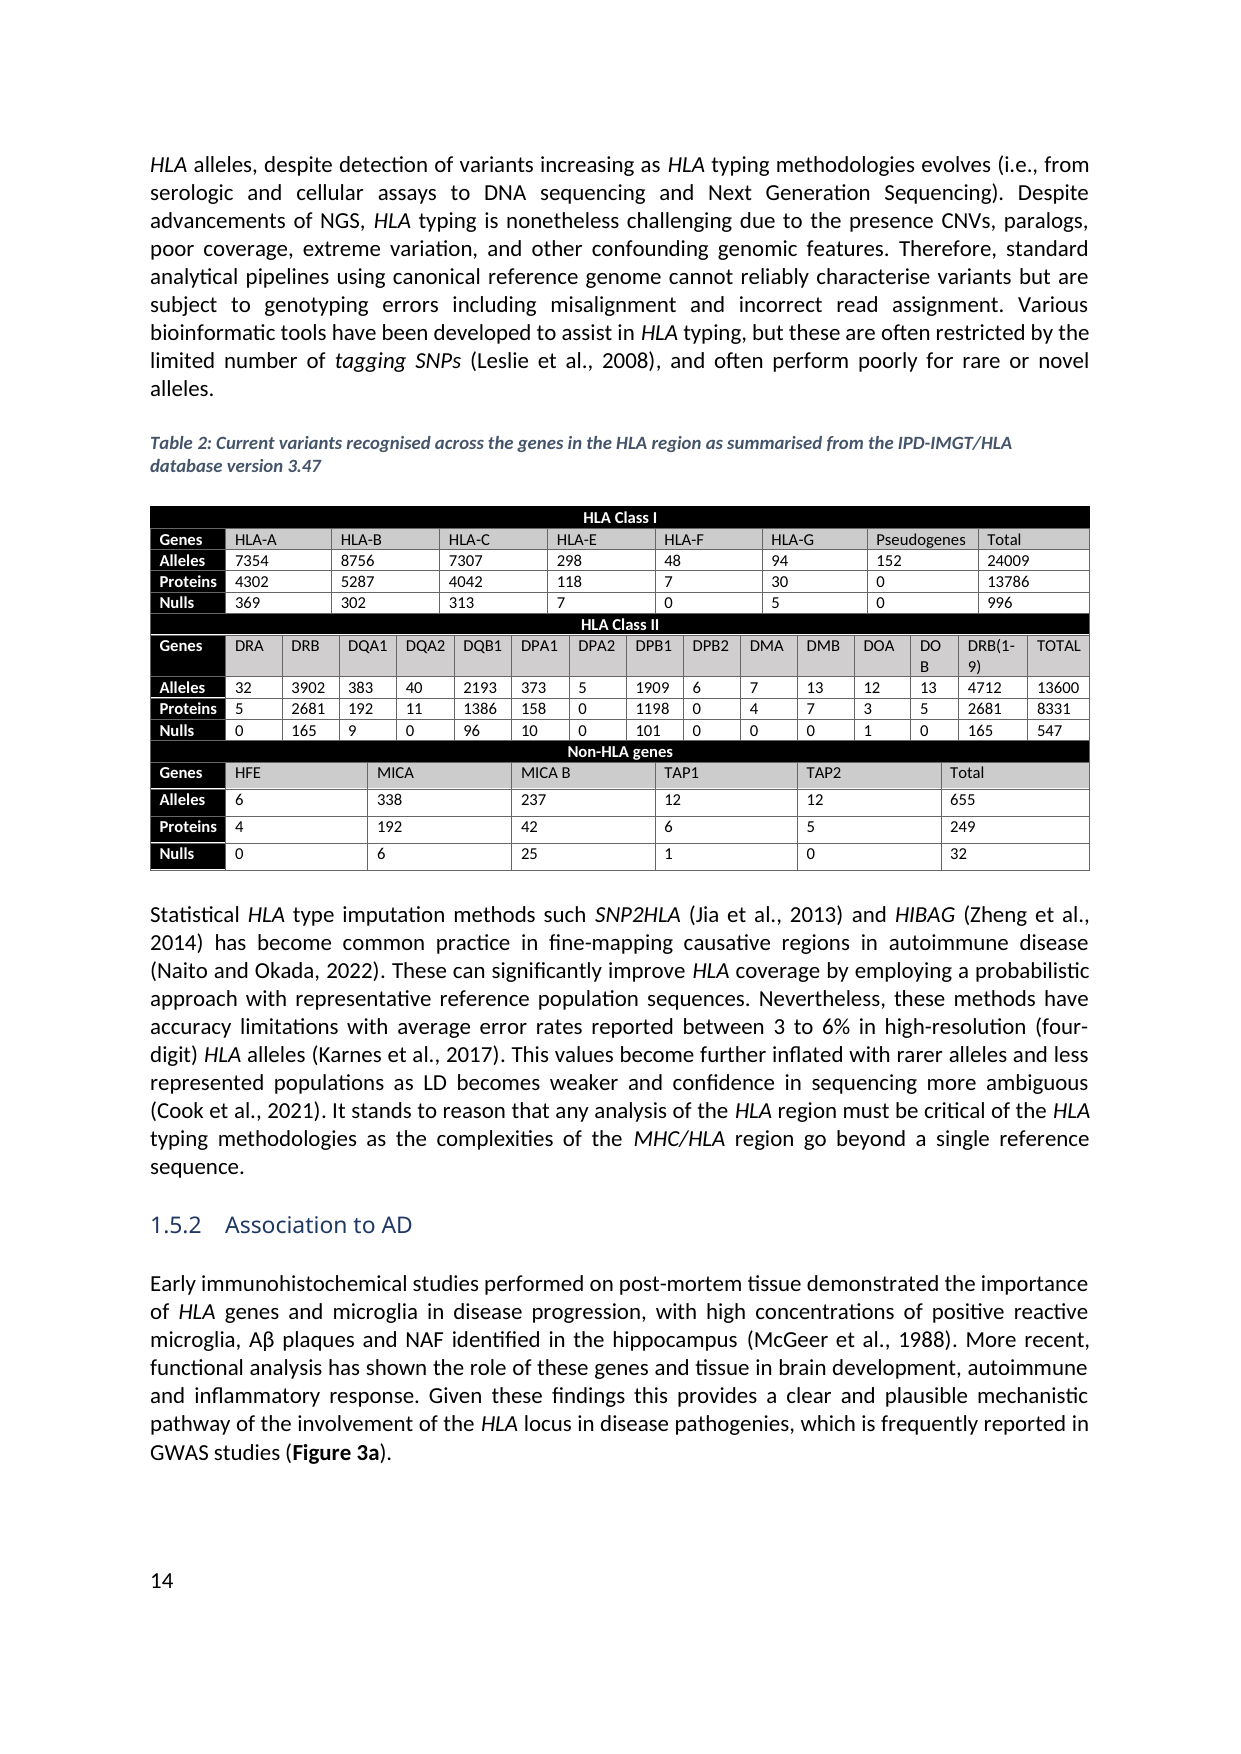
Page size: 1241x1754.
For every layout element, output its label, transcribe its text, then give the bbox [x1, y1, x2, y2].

table_cell 11 [397, 699, 454, 719]
table_cell 2681 [959, 699, 1027, 719]
table_cell 313 [440, 593, 547, 613]
table_cell DRB(1-9) [959, 636, 1027, 676]
table_cell Proteins [151, 699, 225, 719]
table_cell 4302 [226, 571, 331, 592]
table_cell 0 [911, 720, 958, 740]
table_cell 10 [512, 720, 569, 740]
table_cell 1909 [627, 677, 683, 697]
table_cell 7 [548, 593, 655, 613]
table_cell DMA [741, 636, 797, 676]
table_cell Alleles [151, 790, 225, 816]
table_cell MICA B [512, 763, 655, 788]
table_cell HFE [226, 763, 367, 788]
table_cell 0 [798, 844, 941, 869]
table_cell 13600 [1028, 677, 1089, 697]
table_cell TAP2 [798, 763, 941, 788]
table_cell 12 [656, 790, 797, 816]
table_cell 12 [855, 677, 910, 697]
table_cell DQB1 [455, 636, 511, 676]
table_cell 996 [979, 593, 1089, 613]
table_cell DQA1 [340, 636, 396, 676]
table_cell 4 [741, 699, 797, 719]
table_cell 6 [368, 844, 511, 869]
table_cell 5 [570, 677, 626, 697]
table_cell 8756 [332, 550, 439, 570]
table_cell 302 [332, 593, 439, 613]
table_cell 13 [911, 677, 958, 697]
table_cell Proteins [151, 817, 225, 842]
table_cell DMB [798, 636, 854, 676]
table_cell HLA-C [440, 529, 547, 549]
table_cell DRA [226, 636, 282, 676]
table_cell 7354 [226, 550, 331, 570]
table_cell 6 [656, 817, 797, 842]
table_cell HLA-F [656, 529, 762, 549]
table_cell 0 [570, 720, 626, 740]
table_cell Genes [151, 636, 225, 676]
table_cell 4042 [440, 571, 547, 592]
table_cell 0 [226, 720, 282, 740]
table_cell 5287 [332, 571, 439, 592]
table_cell 1198 [627, 699, 683, 719]
table_cell Non-HLA genes [151, 741, 1089, 762]
table_cell 369 [226, 593, 331, 613]
text Table 2: Current variants recognised across the genes in the HLA region as summarised from the IPD-IMGT/HLA database version 3.47 [150, 431, 1090, 477]
table_cell 0 [656, 593, 762, 613]
table_cell 13786 [979, 571, 1089, 592]
table_cell 5 [763, 593, 867, 613]
table_cell 94 [763, 550, 867, 570]
table_cell Genes [151, 763, 225, 788]
table_cell 1386 [455, 699, 511, 719]
table_cell 338 [368, 790, 511, 816]
table_cell 0 [741, 720, 797, 740]
table_cell Nulls [151, 720, 225, 740]
table_cell 158 [512, 699, 569, 719]
text Statistical HLA type imputation methods such SNP2HLA (Jia et al., 2013) and HIBAG (Zheng et al., 2014) has become common practice in fine-mapping causative regions in autoimmune disease (Naito and Okada, 2022). These can significantly improve HLA coverage by employing a probabilistic approach with representative reference population sequences. Nevertheless, these methods have accuracy limitations with average error rates reported between 3 to 6% in high-resolution (four-digit) HLA alleles (Karnes et al., 2017). This values become further inflated with rarer alleles and less represented populations as LD becomes weaker and confidence in sequencing more ambiguous (Cook et al., 2021). It stands to reason that any analysis of the HLA region must be critical of the HLA typing methodologies as the complexities of the MHC/HLA region go beyond a single reference sequence. [150, 900, 1090, 1180]
table_cell Total [942, 763, 1089, 788]
table_cell 30 [763, 571, 867, 592]
table_cell 48 [656, 550, 762, 570]
table_cell HLA-G [763, 529, 867, 549]
table_cell 1 [855, 720, 910, 740]
subtitle Association to AD [150, 1209, 1090, 1240]
table_cell 7 [656, 571, 762, 592]
table_cell 32 [226, 677, 282, 697]
table_cell 0 [684, 699, 740, 719]
table_cell 13 [798, 677, 854, 697]
table_cell 24009 [979, 550, 1089, 570]
table_cell 42 [512, 817, 655, 842]
table_cell 7307 [440, 550, 547, 570]
table_header HLA Class I [151, 508, 1089, 528]
table_cell 2193 [455, 677, 511, 697]
table_cell Alleles [151, 550, 225, 570]
table_cell 3902 [283, 677, 339, 697]
table_cell 8331 [1028, 699, 1089, 719]
table_cell DRB [283, 636, 339, 676]
table_cell TOTAL [1028, 636, 1089, 676]
table_cell 192 [368, 817, 511, 842]
table_cell 32 [942, 844, 1089, 869]
table_cell Proteins [151, 571, 225, 592]
table_cell DPA2 [570, 636, 626, 676]
table_cell DPA1 [512, 636, 569, 676]
table_cell 96 [455, 720, 511, 740]
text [150, 150, 1090, 402]
table_cell 3 [855, 699, 910, 719]
table_cell HLA-A [226, 529, 331, 549]
table_cell HLA Class II [151, 614, 1089, 634]
table_cell DPB1 [627, 636, 683, 676]
table_cell 249 [942, 817, 1089, 842]
table_cell 655 [942, 790, 1089, 816]
table_cell DQA2 [397, 636, 454, 676]
table_cell 9 [340, 720, 396, 740]
table_cell 6 [226, 790, 367, 816]
table_cell DOB [911, 636, 958, 676]
table_cell 4 [226, 817, 367, 842]
table_cell DOA [855, 636, 910, 676]
table_cell 165 [283, 720, 339, 740]
table_cell Total [979, 529, 1089, 549]
table_cell 7 [741, 677, 797, 697]
table_cell 373 [512, 677, 569, 697]
table_cell 25 [512, 844, 655, 869]
table_cell 2681 [283, 699, 339, 719]
table_cell 40 [397, 677, 454, 697]
table_cell 1 [656, 844, 797, 869]
table_cell 118 [548, 571, 655, 592]
table_cell Nulls [151, 593, 225, 613]
table_cell 298 [548, 550, 655, 570]
table_cell TAP1 [656, 763, 797, 788]
table_cell DPB2 [684, 636, 740, 676]
table_cell 165 [959, 720, 1027, 740]
table_cell Pseudogenes [868, 529, 978, 549]
table_cell 101 [627, 720, 683, 740]
table_cell HLA-E [548, 529, 655, 549]
table_cell 0 [868, 593, 978, 613]
table_cell 547 [1028, 720, 1089, 740]
table_cell Nulls [151, 844, 225, 869]
table_cell 5 [911, 699, 958, 719]
table_cell Genes [151, 529, 225, 549]
table_cell 0 [570, 699, 626, 719]
table_cell Alleles [151, 677, 225, 697]
table_cell 237 [512, 790, 655, 816]
table_cell 383 [340, 677, 396, 697]
table_cell 0 [868, 571, 978, 592]
text Early immunohistochemical studies performed on post-mortem tissue demonstrated the importance of HLA genes and microglia in disease progression, with high concentrations of positive reactive microglia, Aβ plaques and NAF identified in the hippocampus (McGeer et al., 1988). More recent, functional analysis has shown the role of these genes and tissue in brain development, autoimmune and inflammatory response. Given these findings this provides a clear and plausible mechanistic pathway of the involvement of the HLA locus in disease pathogenies, which is frequently reported in GWAS studies (Figure 3a). [150, 1269, 1090, 1466]
table_cell 4712 [959, 677, 1027, 697]
table_cell MICA [368, 763, 511, 788]
table_cell 5 [226, 699, 282, 719]
table_cell 5 [798, 817, 941, 842]
table_cell 0 [684, 720, 740, 740]
table_cell 0 [226, 844, 367, 869]
table_cell 7 [798, 699, 854, 719]
table_cell 192 [340, 699, 396, 719]
table_cell 152 [868, 550, 978, 570]
table_cell 12 [798, 790, 941, 816]
table_cell HLA-B [332, 529, 439, 549]
table_cell 6 [684, 677, 740, 697]
table_cell 0 [798, 720, 854, 740]
table_cell 0 [397, 720, 454, 740]
